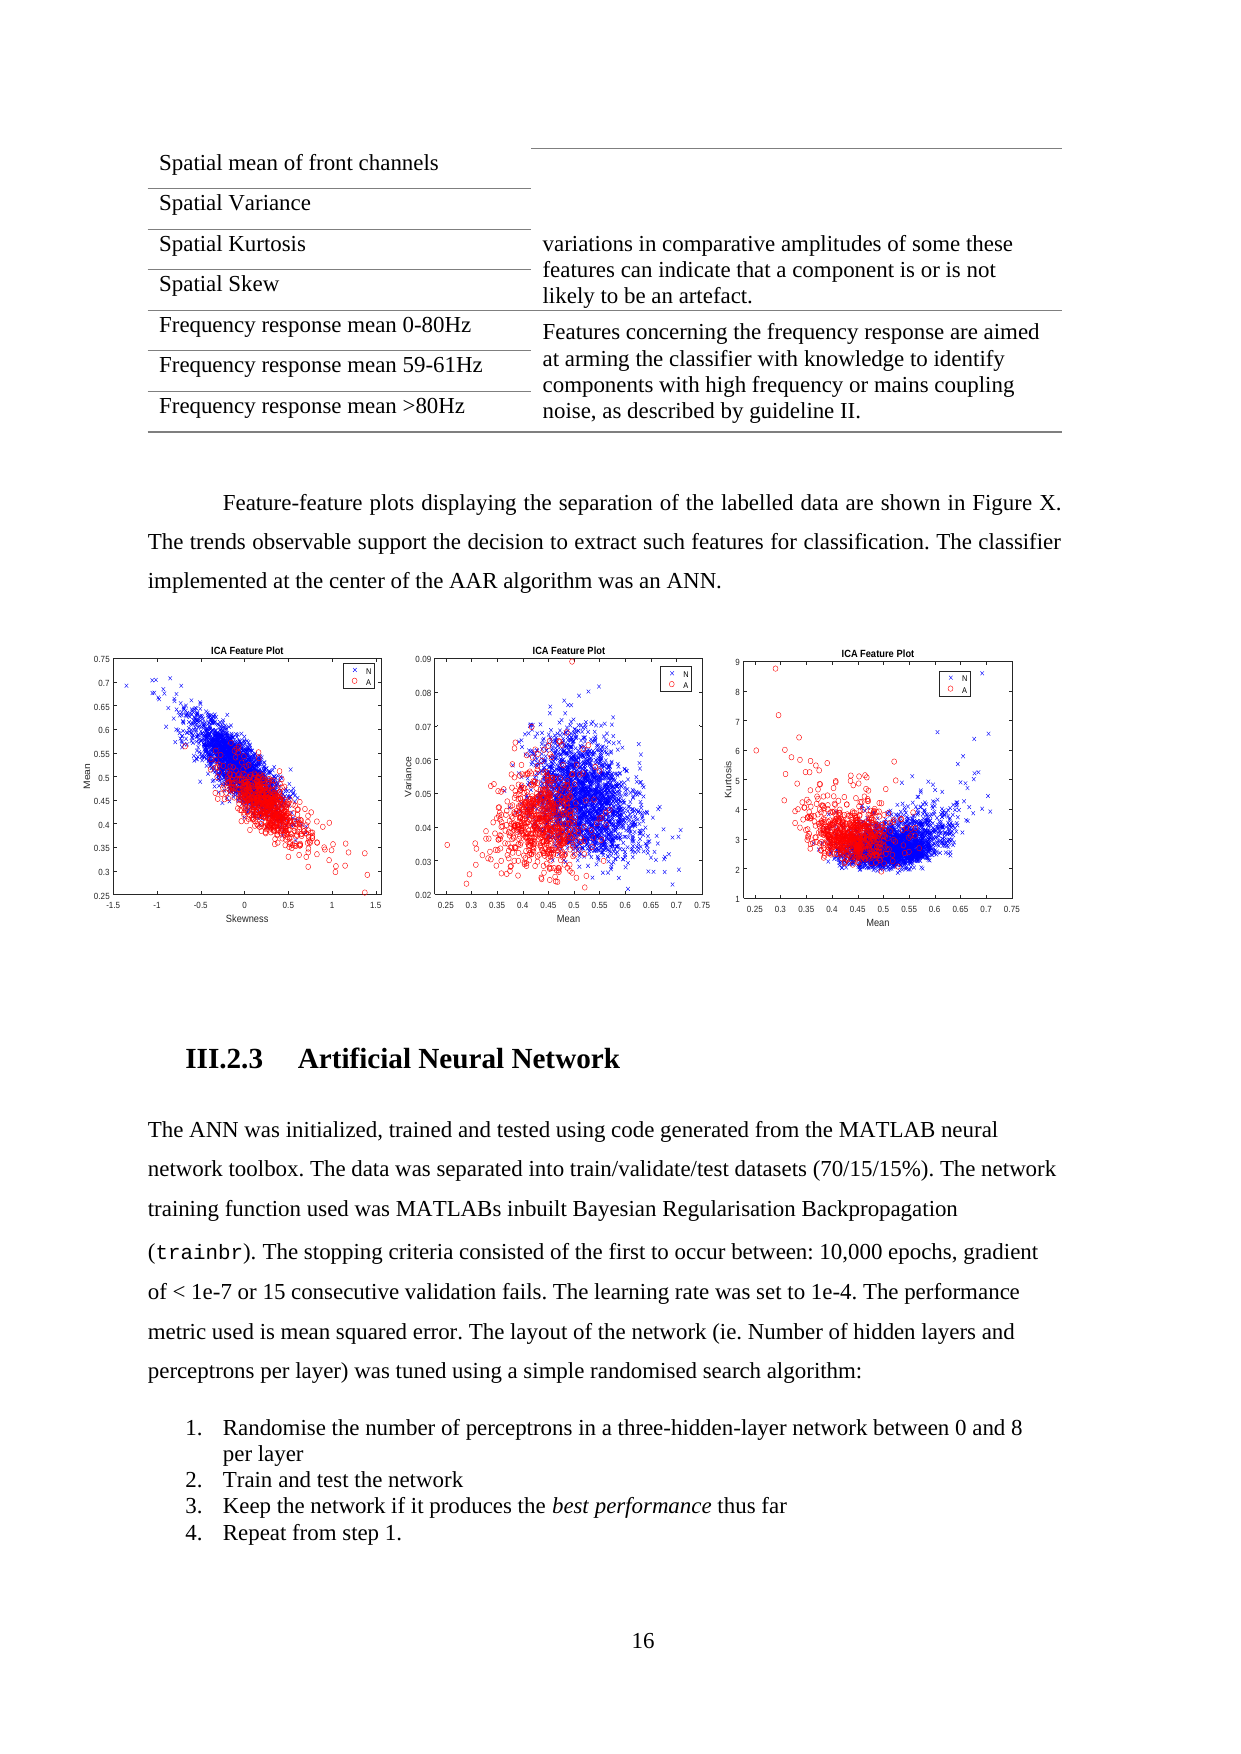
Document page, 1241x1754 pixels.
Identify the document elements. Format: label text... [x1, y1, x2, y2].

subtitle Artificial Neural Network [185, 1041, 1063, 1074]
list Train and test the network [185, 1466, 1048, 1493]
table_cell Frequency response mean 0-80Hz [148, 311, 531, 350]
text Feature-feature plots displaying the separation of the labelled data are shown in Figure X. The trends observable support the decision to extract such features for classification. The classifier implemented at the center of the AAR algorithm was an ANN. [148, 488, 1063, 594]
table_cell Spatial Skew [148, 270, 531, 310]
table_cell Frequency response mean 59-61Hz [148, 351, 531, 391]
table_cell Frequency response mean >80Hz [148, 392, 531, 431]
table_cell Spatial Variance [148, 189, 531, 229]
table_cell Spatial mean of front channels [148, 148, 531, 188]
list Keep the network if it produces the best performance thus far [185, 1493, 1048, 1519]
table_cell Features concerning the frequency response are aimed at arming the classifier with knowledge to identify components with high frequency or mains coupling noise, as described by guideline II. [531, 311, 1062, 431]
list Repeat from step 1. [185, 1519, 1048, 1545]
table_cell Spatial Kurtosis [148, 230, 531, 269]
list Randomise the number of perceptrons in a three-hidden-layer network between 0 and 8 per layer [185, 1413, 1048, 1466]
text The ANN was initialized, trained and tested using code generated from the MATLAB neural network toolbox. The data was separated into train/validate/test datasets (70/15/15%). The network training function used was MATLABs inbuilt Bayesian Regularisation Backpropagation (trainbr). The stopping criteria consisted of the first to occur between: 10,000 epochs, gradient of < 1e-7 or 15 consecutive validation fails. The learning rate was set to 1e-4. The performance metric used is mean squared error. The layout of the network (ie. Number of hidden layers and perceptrons per layer) was tuned using a simple randomised search algorithm: [148, 1116, 1063, 1384]
